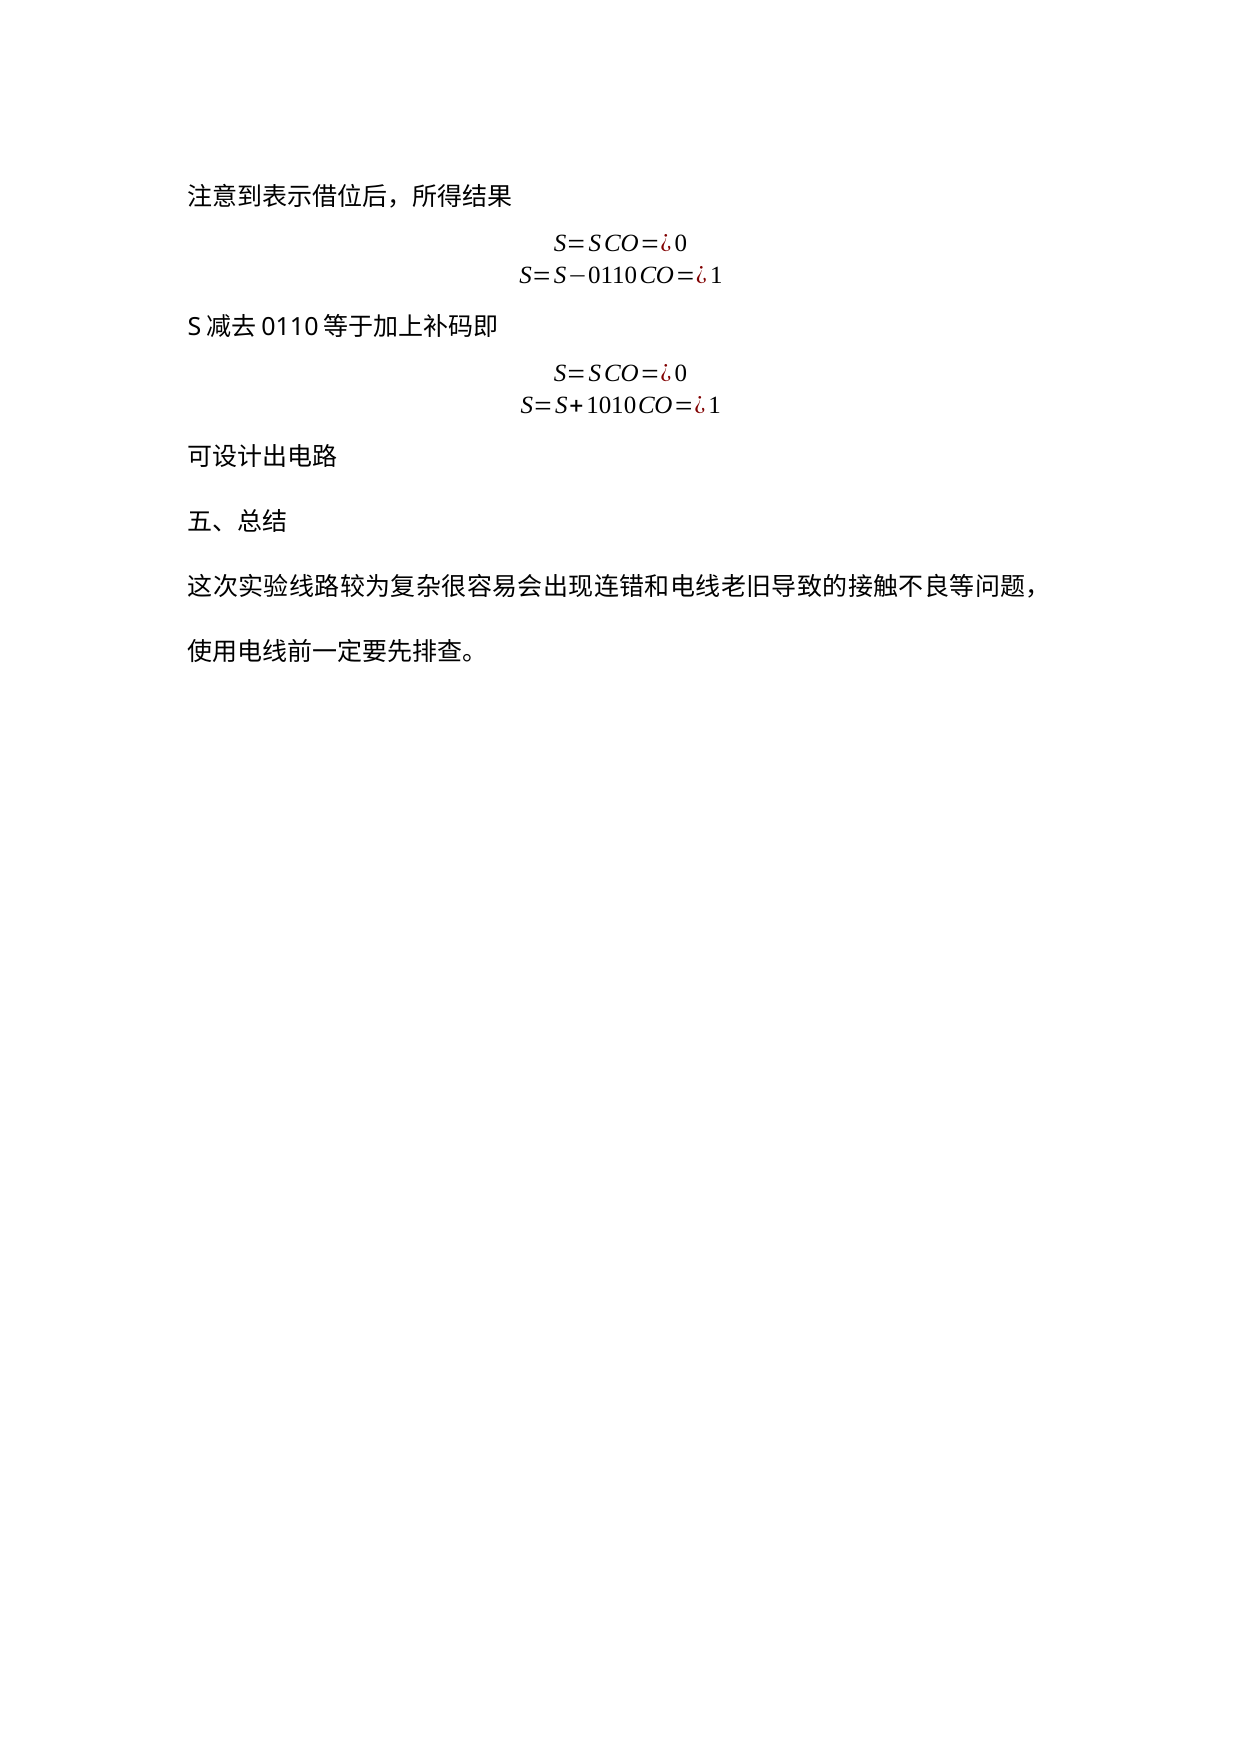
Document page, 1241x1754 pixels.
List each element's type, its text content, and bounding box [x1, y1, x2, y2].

text S减去0110等于加上补码即 [187, 292, 1053, 357]
text 注意到表示借位后，所得结果 [187, 162, 1053, 227]
text 这次实验线路较为复杂很容易会出现连错和电线老旧导致的接触不良等问题，使用电线前一定要先排查。 [187, 552, 1053, 682]
text 五、总结 [187, 487, 1053, 552]
text 可设计出电路 [187, 422, 1053, 487]
